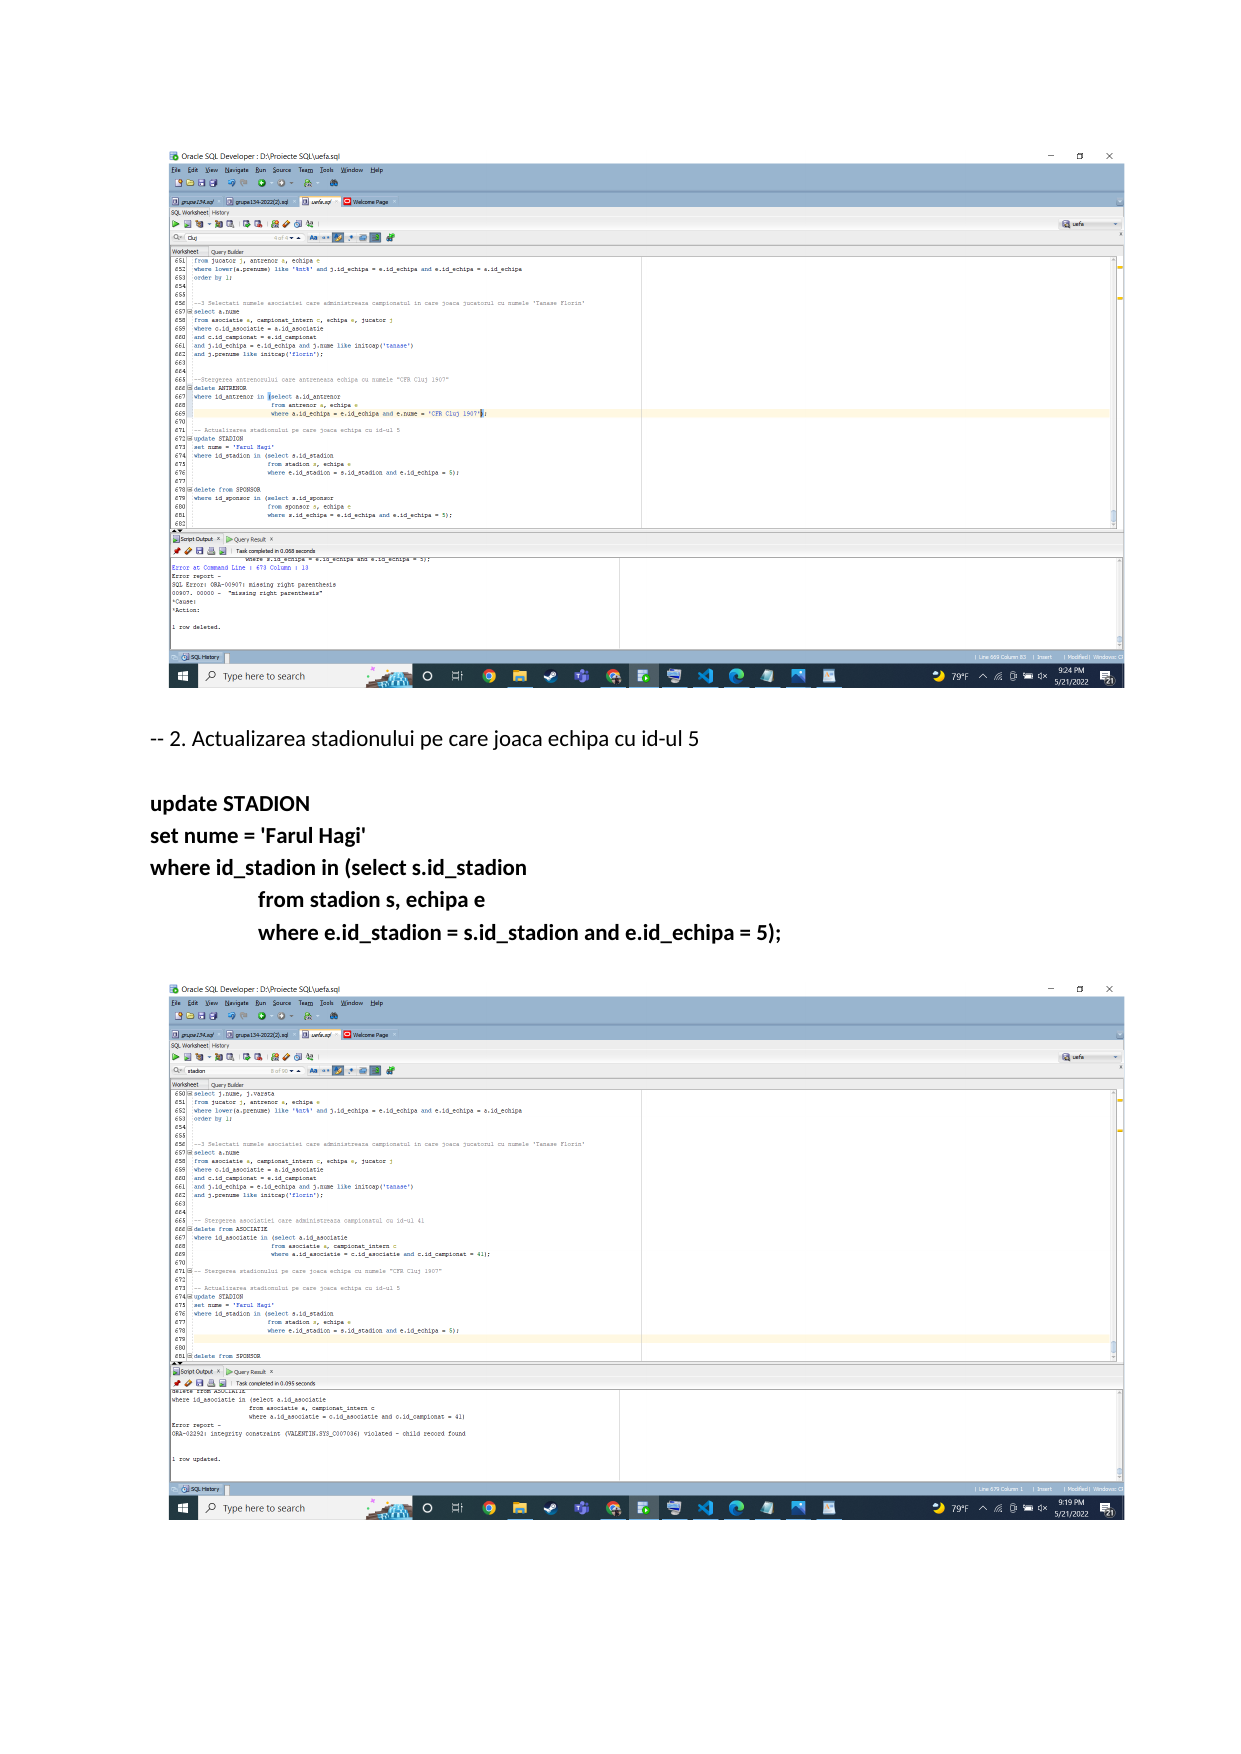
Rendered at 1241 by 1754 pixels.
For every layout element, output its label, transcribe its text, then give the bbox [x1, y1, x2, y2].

text set nume = 'Farul Hagi' [150, 821, 1090, 849]
text -- 2. Actualizarea stadionului pe care joaca echipa cu id-ul 5 [150, 724, 1090, 752]
text where id_stadion in (select s.id_stadion [150, 853, 1090, 881]
text from stadion s, echipa e [150, 886, 1090, 913]
text update STADION [150, 789, 1090, 817]
text where e.id_stadion = s.id_stadion and e.id_echipa = 5); [150, 918, 1090, 946]
